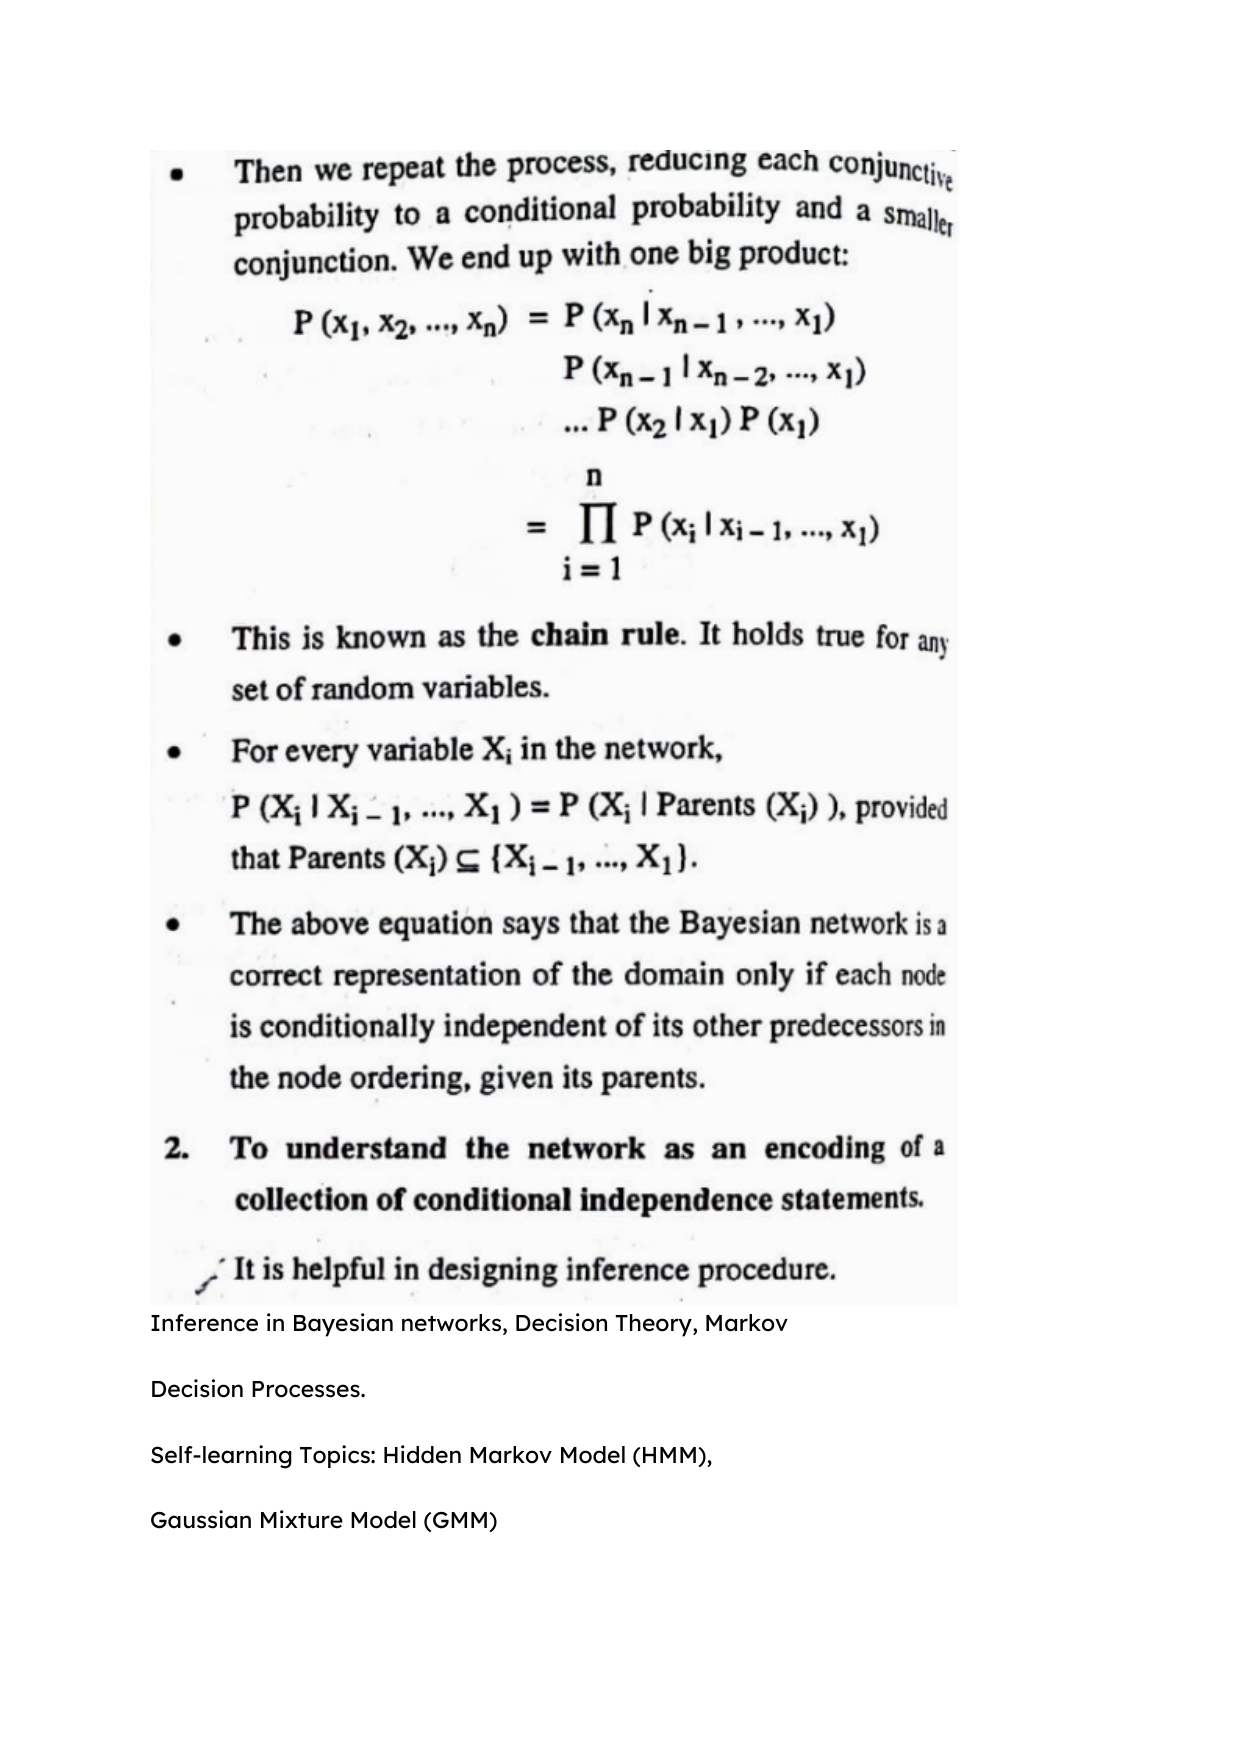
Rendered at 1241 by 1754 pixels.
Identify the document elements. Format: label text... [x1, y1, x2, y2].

text Gaussian Mixture Model (GMM) [150, 1506, 1090, 1535]
text Self-learning Topics: Hidden Markov Model (HMM), [150, 1440, 1090, 1469]
text Inference in Bayesian networks, Decision Theory, Markov [150, 1308, 1090, 1337]
text Decision Processes. [150, 1374, 1090, 1403]
picture [150, 150, 983, 1305]
